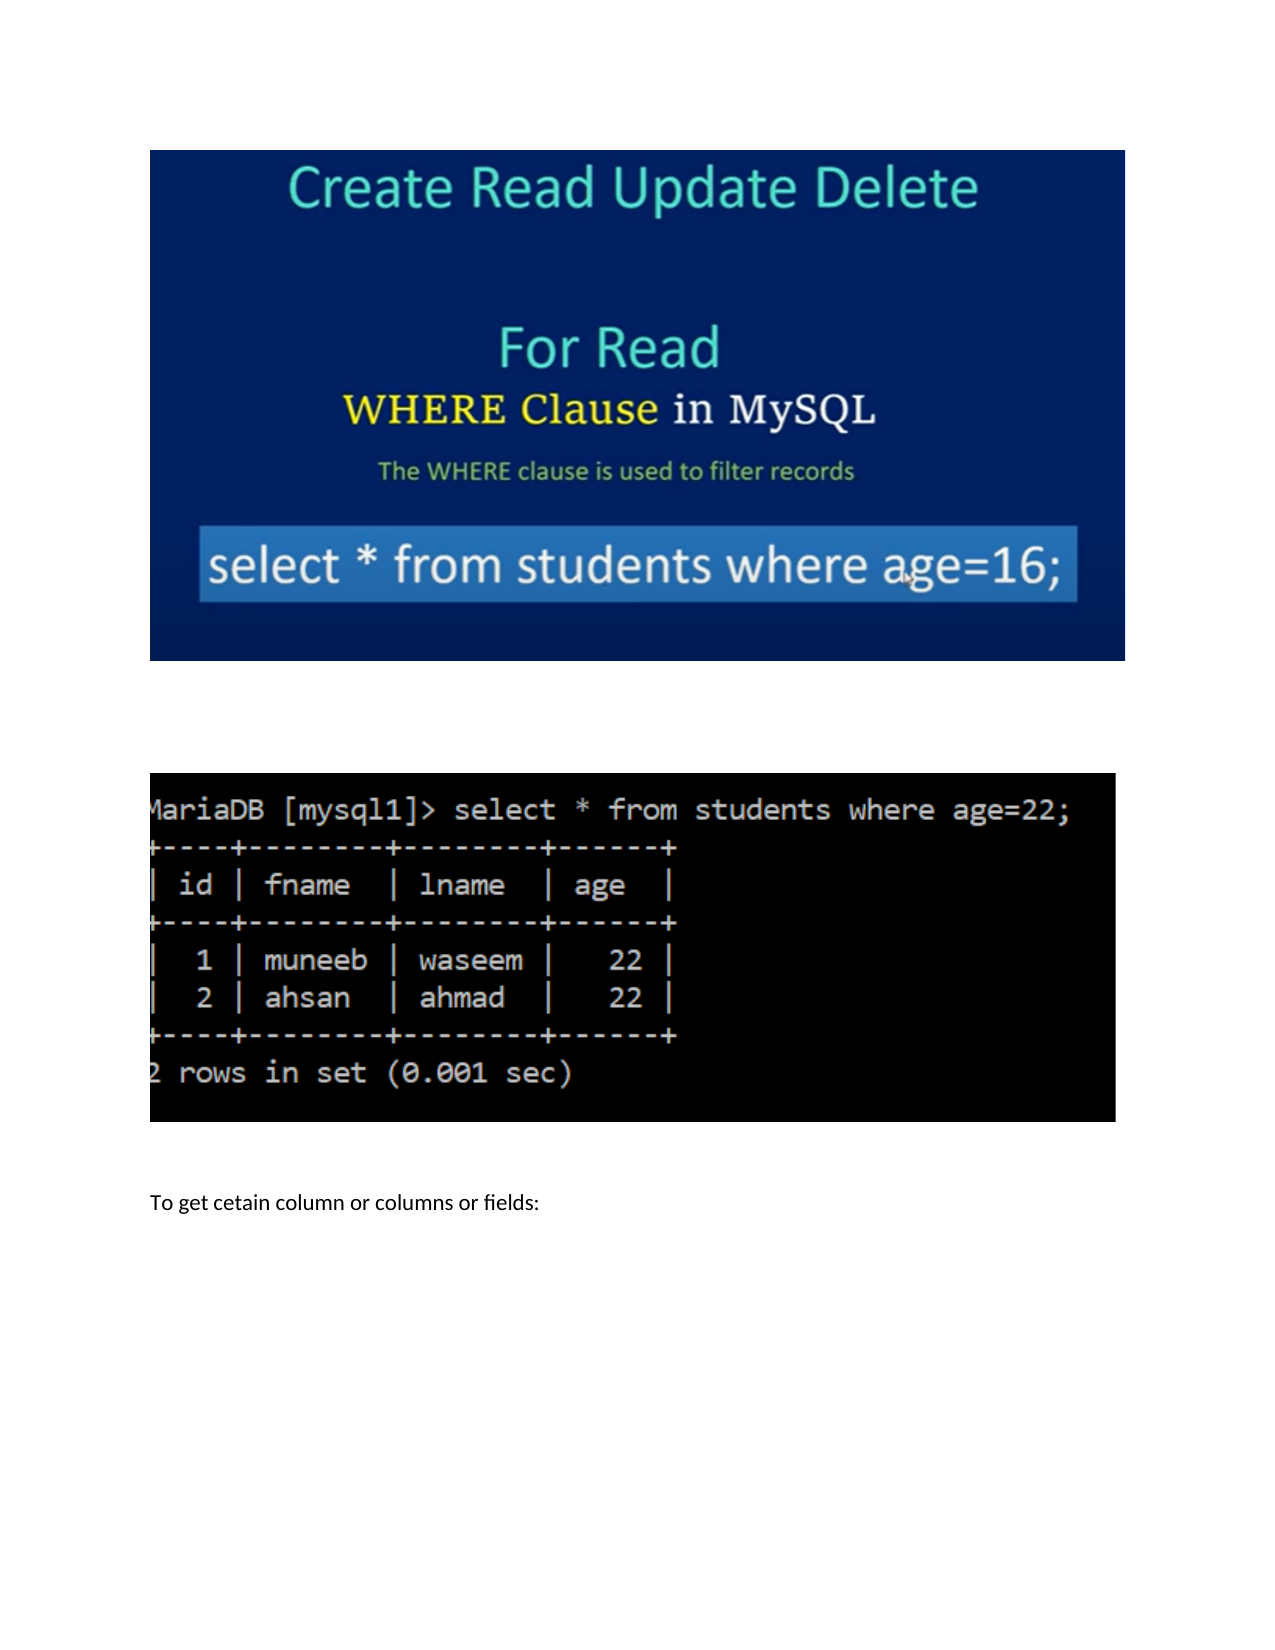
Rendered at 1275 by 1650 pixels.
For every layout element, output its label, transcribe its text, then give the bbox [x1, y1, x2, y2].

text To get cetain column or columns or fields: [150, 1188, 1125, 1216]
picture [150, 150, 1125, 661]
picture [150, 773, 1116, 1122]
